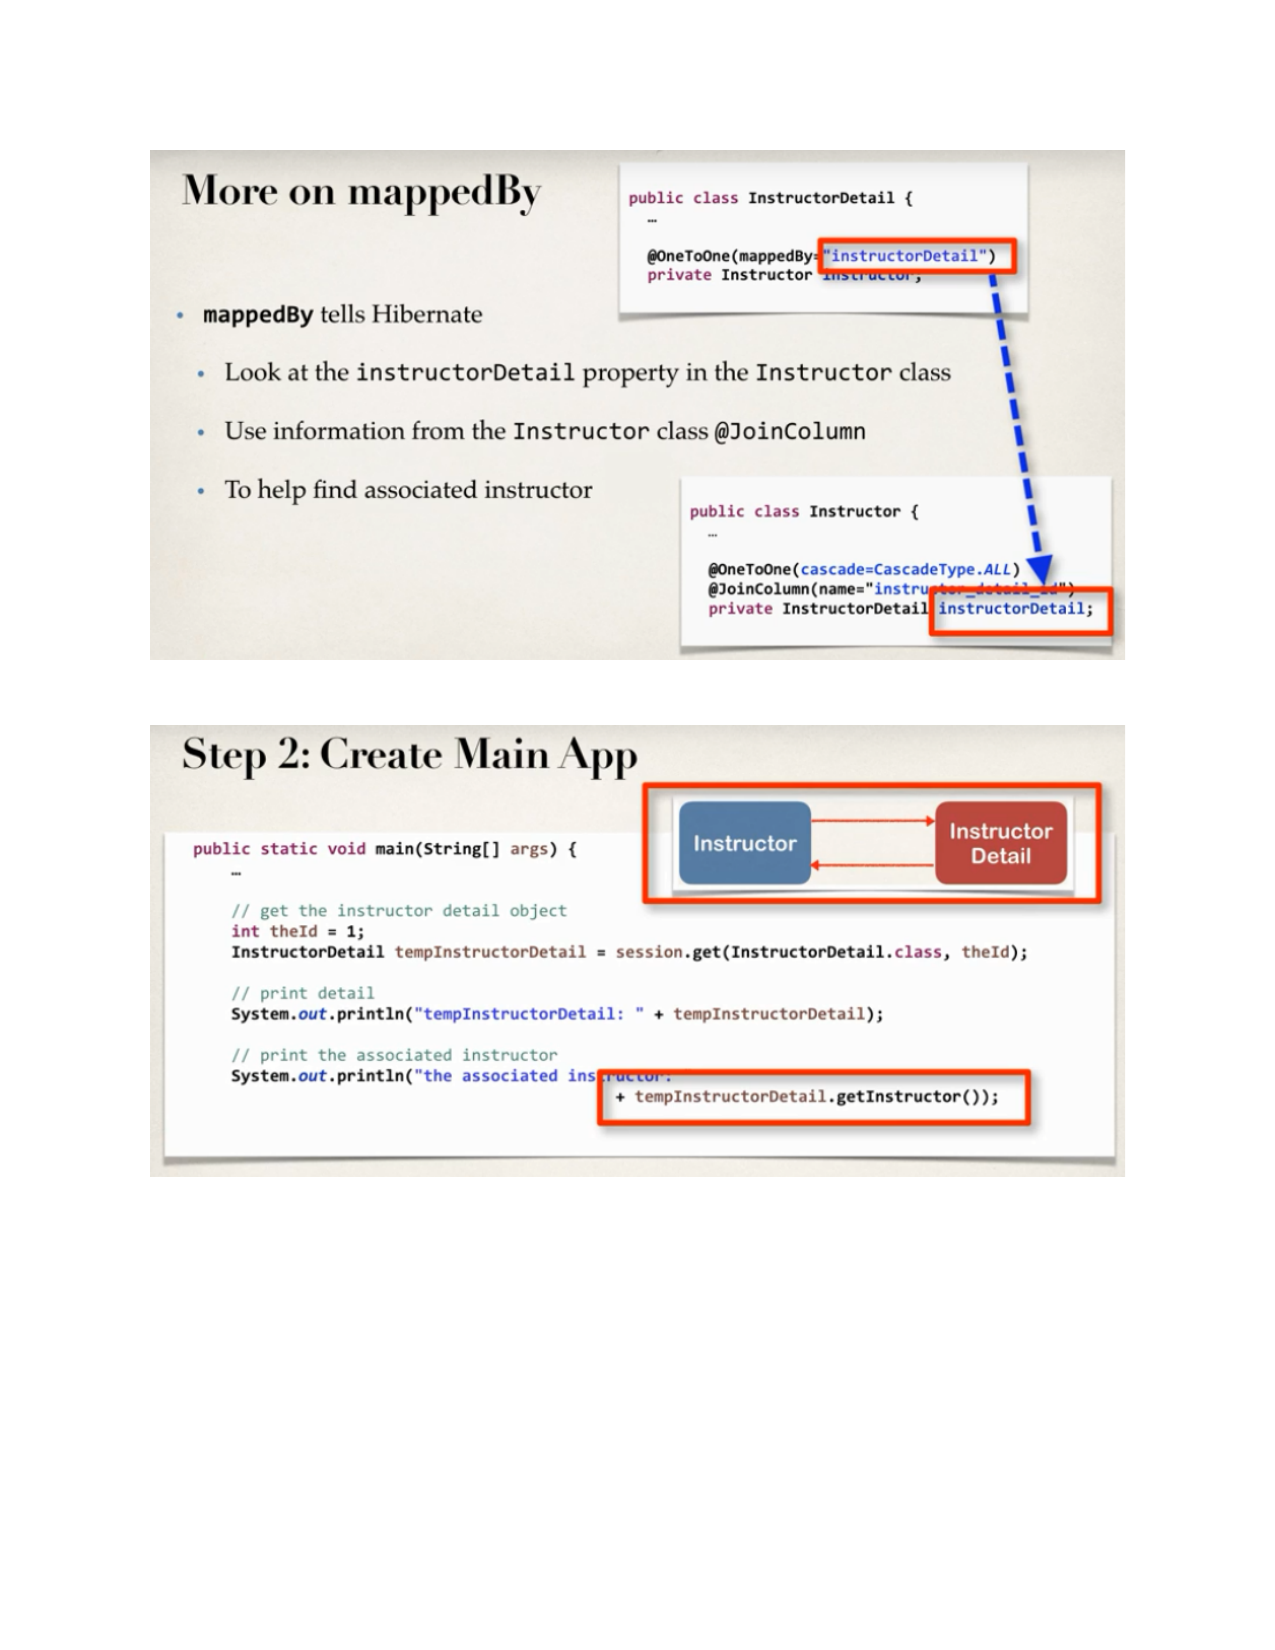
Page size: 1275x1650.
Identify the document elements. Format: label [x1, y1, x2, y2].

picture [150, 150, 1125, 660]
picture [150, 725, 1125, 1177]
